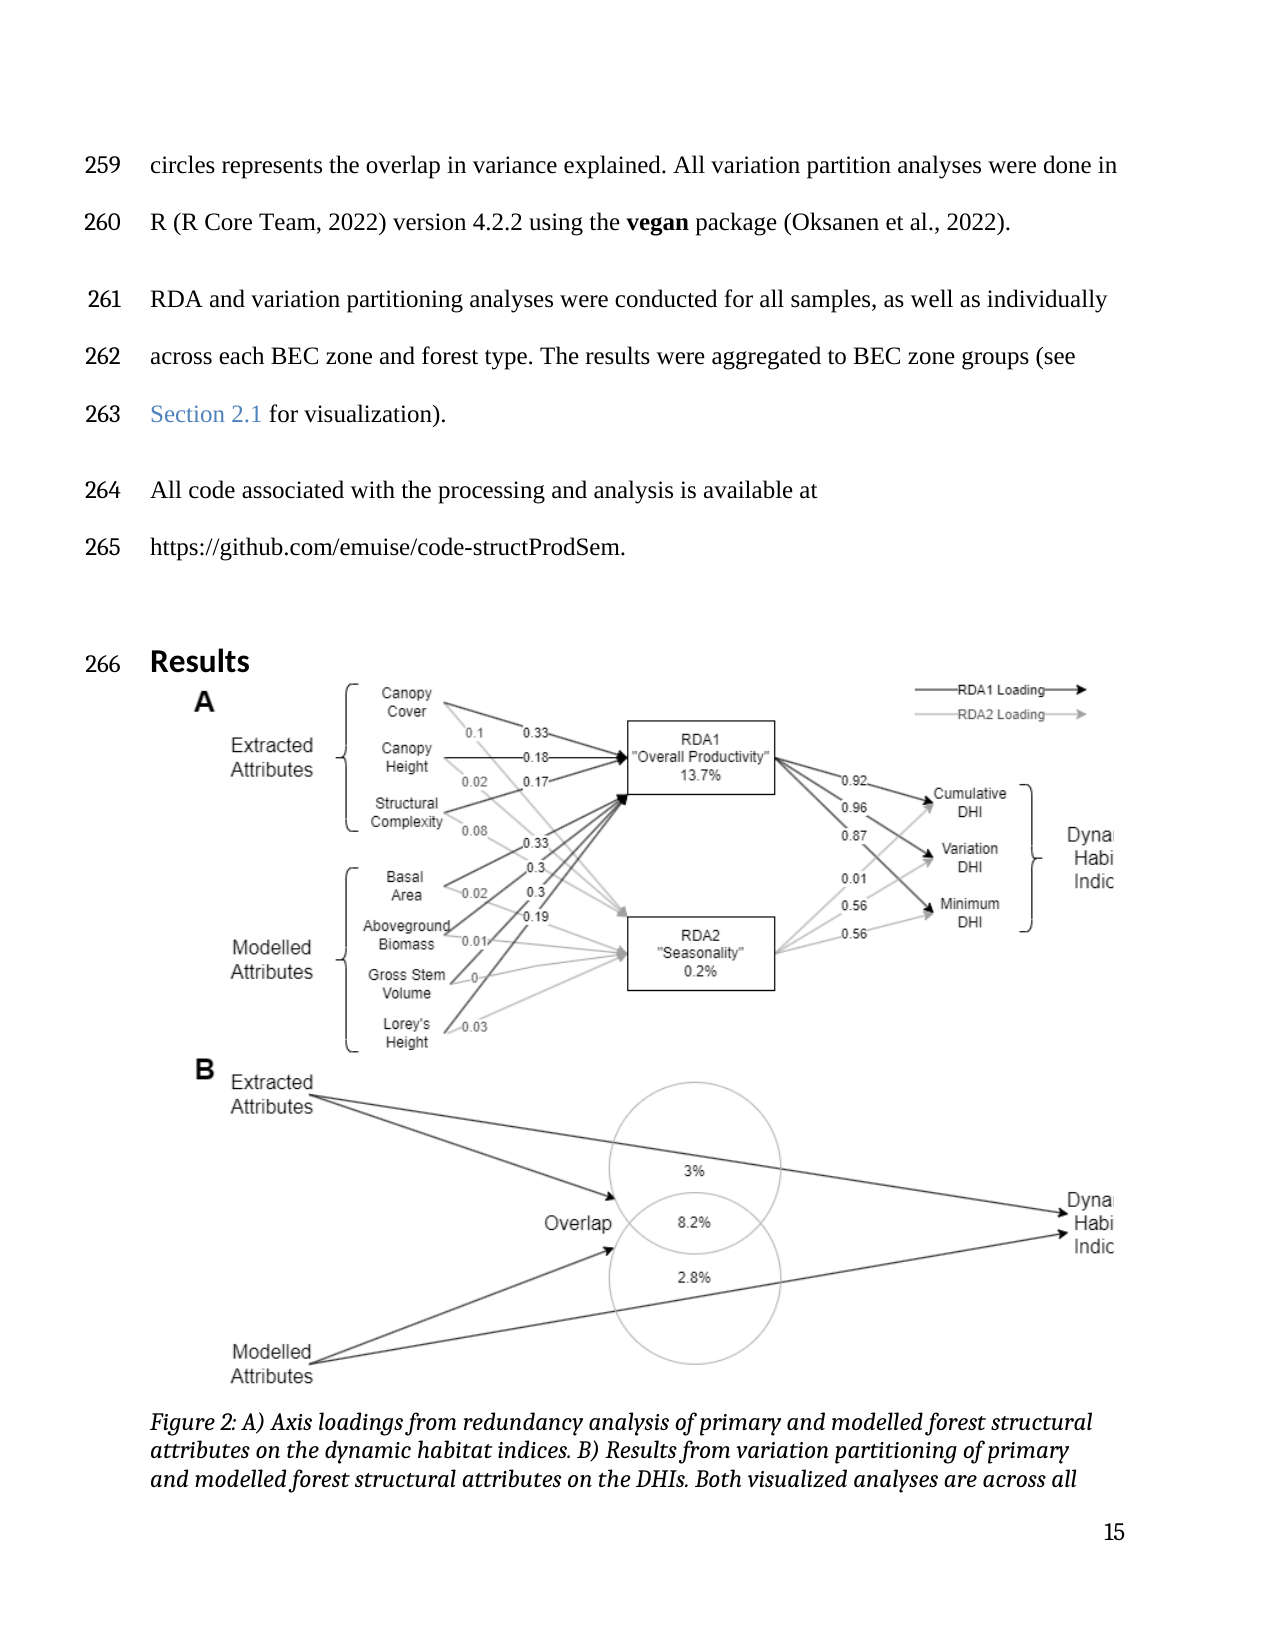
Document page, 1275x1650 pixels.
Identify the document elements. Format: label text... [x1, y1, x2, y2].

picture [168, 680, 1114, 1387]
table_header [139, 681, 1114, 1494]
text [150, 150, 1125, 236]
text All code associated with the processing and analysis is available at https://github.com/emuise/code-structProdSem. [150, 475, 1125, 561]
subtitle Results [150, 640, 1125, 681]
text RDA and variation partitioning analyses were conducted for all samples, as well as individually across each BEC zone and forest type. The results were aggregated to BEC zone groups (see Section 2.1 for visualization). [150, 284, 1125, 427]
